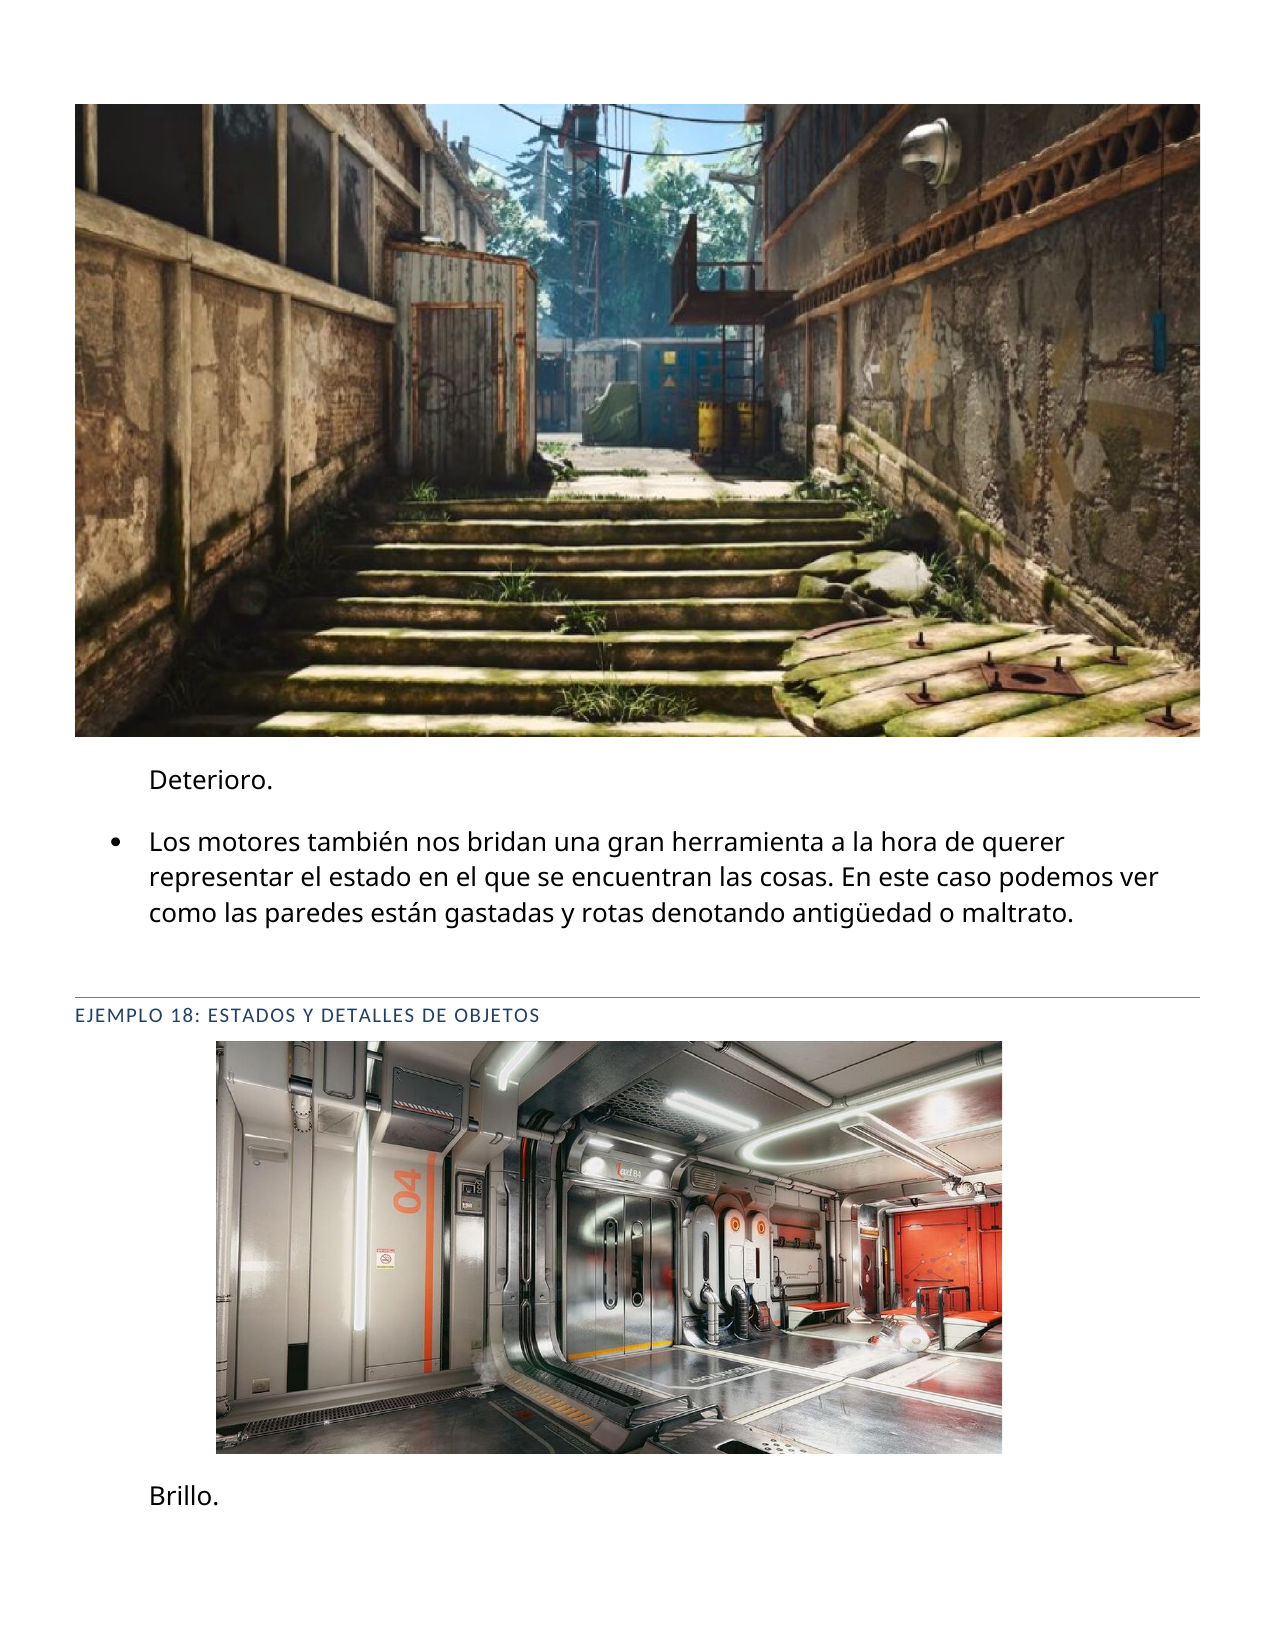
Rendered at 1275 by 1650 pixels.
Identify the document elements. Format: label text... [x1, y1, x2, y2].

picture [216, 1041, 1003, 1454]
picture [75, 104, 1200, 737]
text Brillo. [75, 1478, 1200, 1513]
list Los motores también nos bridan una gran herramienta a la hora de querer representar el estado en el que se encuentran las cosas. En este caso podemos ver como las paredes están gastadas y rotas denotando antigüedad o maltrato. [111, 823, 1200, 930]
text Deterioro. [75, 762, 1200, 797]
subtitle EJEMPLO 18: Estados y detalles de objetos [75, 998, 1200, 1028]
